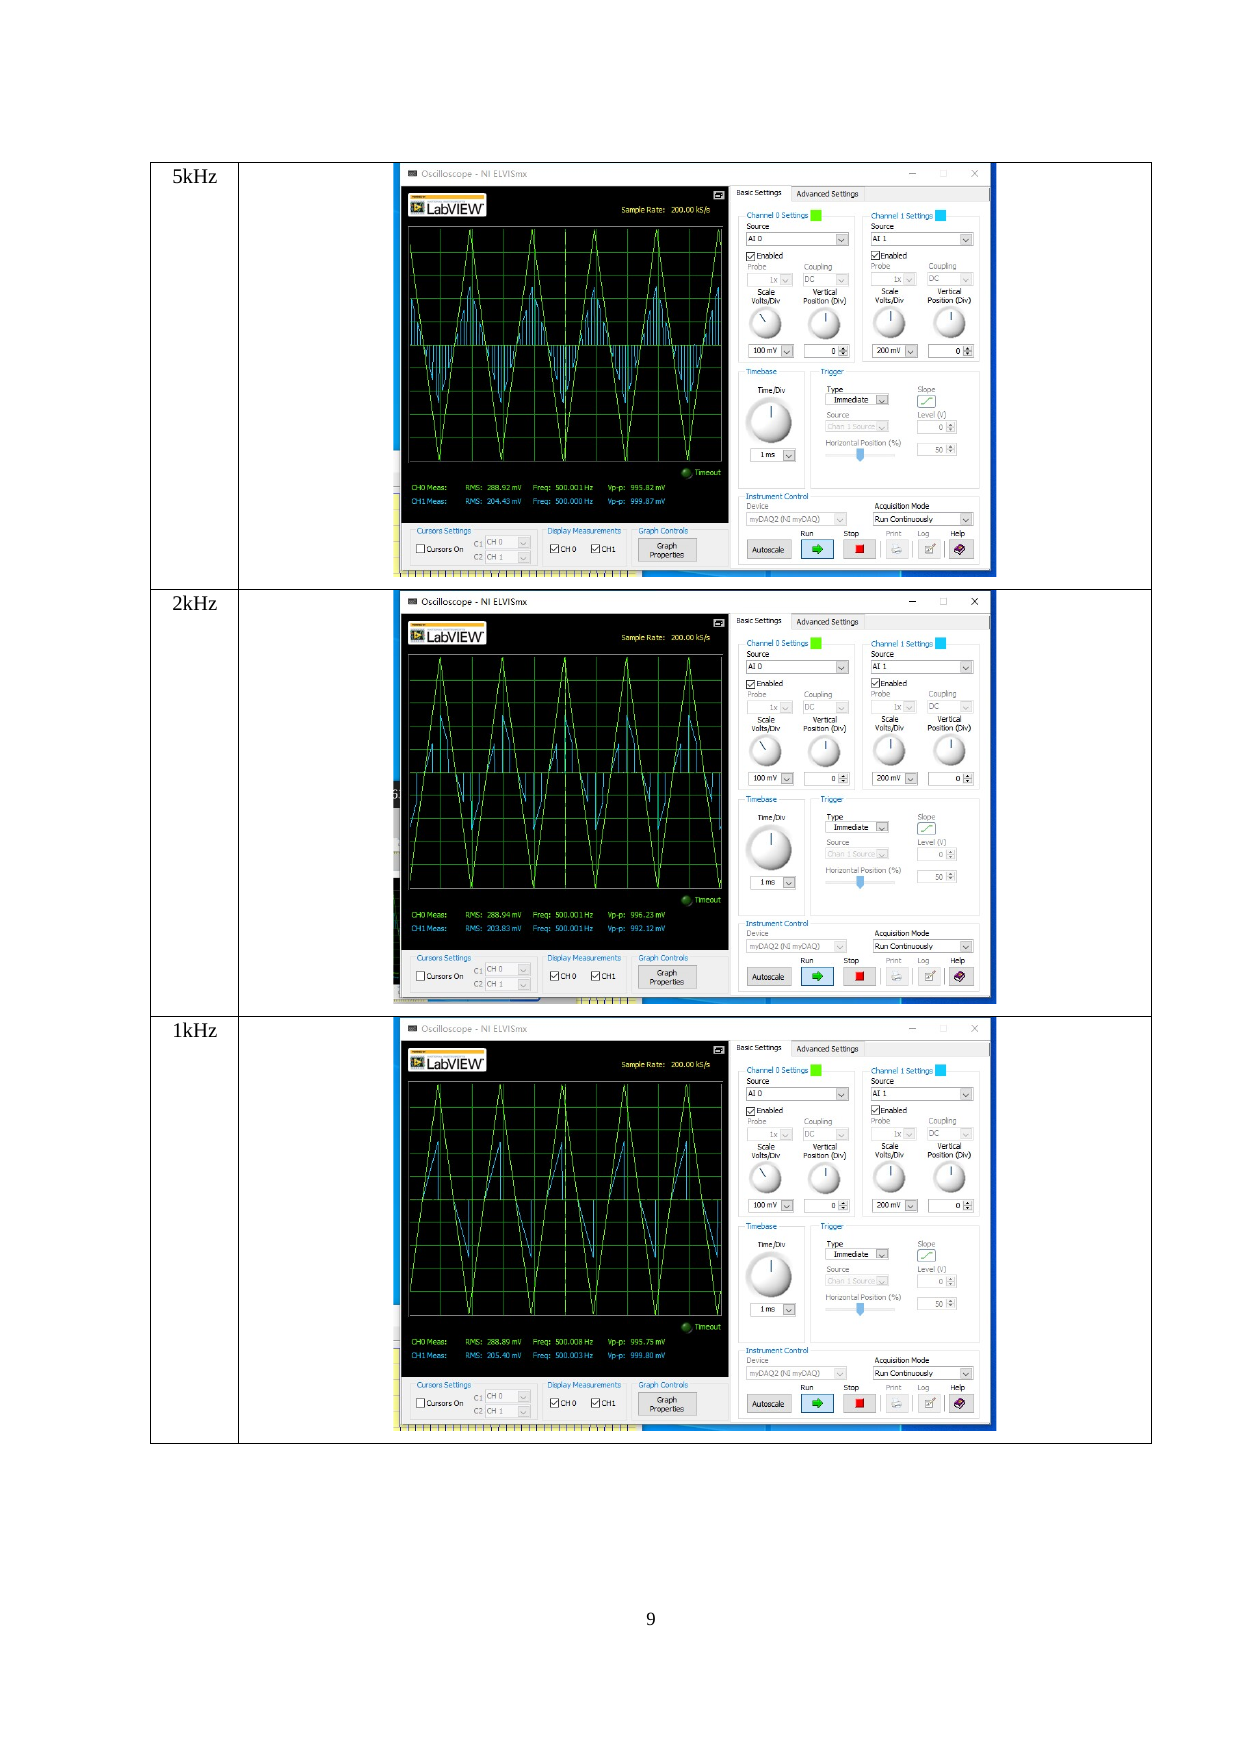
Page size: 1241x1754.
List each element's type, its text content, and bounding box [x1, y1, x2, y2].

picture [393, 163, 997, 577]
table_cell [239, 590, 1151, 1016]
table_cell [239, 163, 1151, 589]
table_cell 2kHz [151, 590, 238, 1016]
table_cell 5kHz [151, 163, 238, 589]
picture [393, 1017, 997, 1431]
table_cell [239, 1017, 1151, 1443]
picture [393, 590, 997, 1004]
table_cell 1kHz [151, 1017, 238, 1443]
